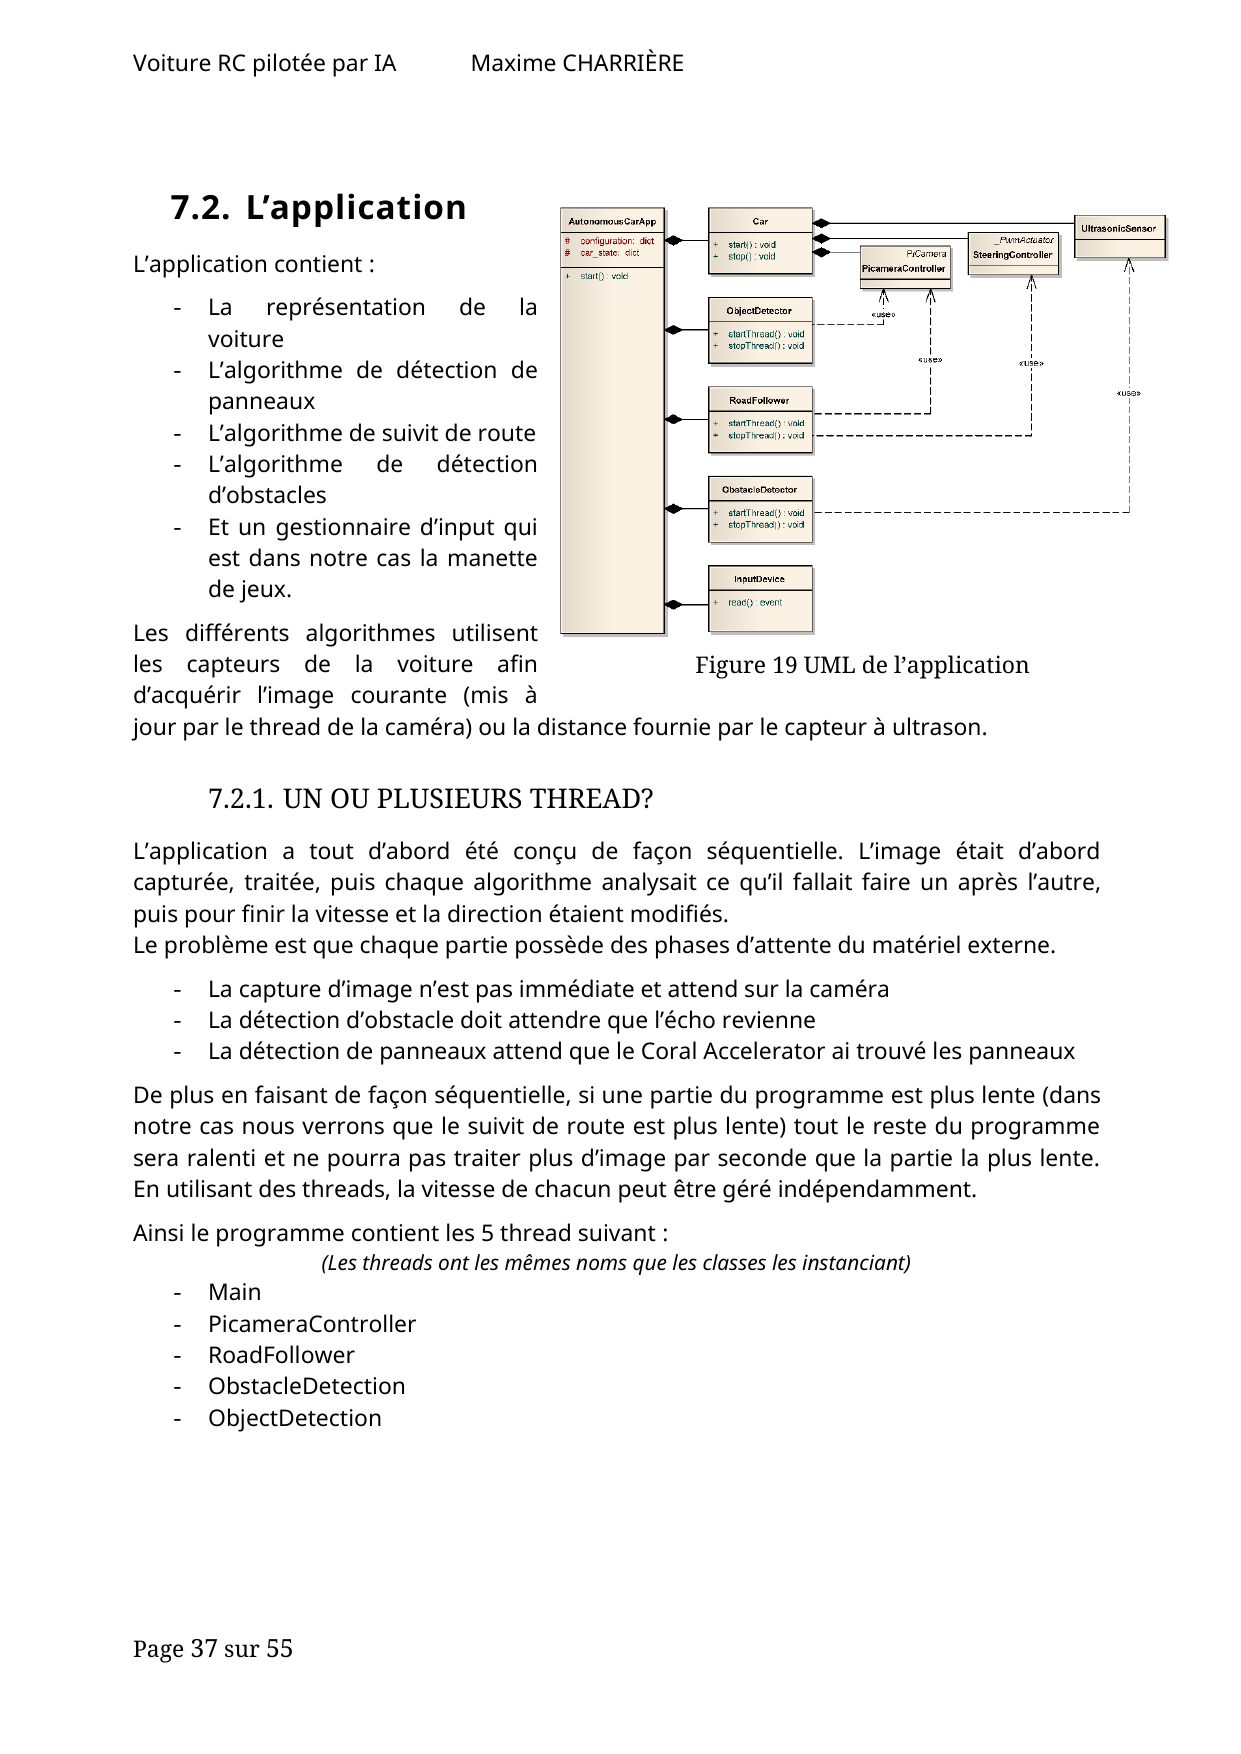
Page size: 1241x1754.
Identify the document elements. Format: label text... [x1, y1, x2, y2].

subtitle Un ou plusieurs thread? [208, 779, 1102, 816]
list ObstacleDetection [170, 1370, 1102, 1402]
text Ainsi le programme contient les 5 thread suivant : [133, 1217, 1102, 1248]
text Les différents algorithmes utilisent les capteurs de la voiture afin d’acquérir l’image courante (mis à jour par le thread de la caméra) ou la distance fournie par le capteur à ultrason. [133, 617, 1102, 742]
list ObjectDetection [170, 1402, 1102, 1433]
list RoadFollower [170, 1339, 1102, 1370]
list L’algorithme de détection d’obstacles [170, 448, 556, 511]
list Main [170, 1276, 1102, 1308]
list La représentation de la voiture [170, 291, 556, 354]
list L’algorithme de détection de panneaux [170, 354, 556, 417]
text De plus en faisant de façon séquentielle, si une partie du programme est plus lente (dans notre cas nous verrons que le suivit de route est plus lente) tout le reste du programme sera ralenti et ne pourra pas traiter plus d’image par seconde que la partie la plus lente. En utilisant des threads, la vitesse de chacun peut être géré indépendamment. [133, 1079, 1102, 1204]
list La détection d’obstacle doit attendre que l’écho revienne [170, 1004, 1102, 1035]
list La détection de panneaux attend que le Coral Accelerator ai trouvé les panneaux [170, 1035, 1102, 1067]
list La capture d’image n’est pas immédiate et attend sur la caméra [170, 972, 1102, 1004]
text Le problème est que chaque partie possède des phases d’attente du matériel externe. [133, 929, 1102, 960]
picture [556, 203, 1175, 644]
list PicameraController [170, 1308, 1102, 1339]
text L’application a tout d’abord été conçu de façon séquentielle. L’image était d’abord capturée, traitée, puis chaque algorithme analysait ce qu’il fallait faire un après l’autre, puis pour finir la vitesse et la direction étaient modifiés. [133, 835, 1102, 929]
text L’application contient : [133, 248, 556, 279]
subtitle L’application [170, 183, 1102, 229]
list Et un gestionnaire d’input qui est dans notre cas la manette de jeux. [170, 511, 556, 604]
text (Les threads ont les mêmes noms que les classes les instanciant) [133, 1248, 1102, 1276]
list L’algorithme de suivit de route [170, 417, 556, 448]
